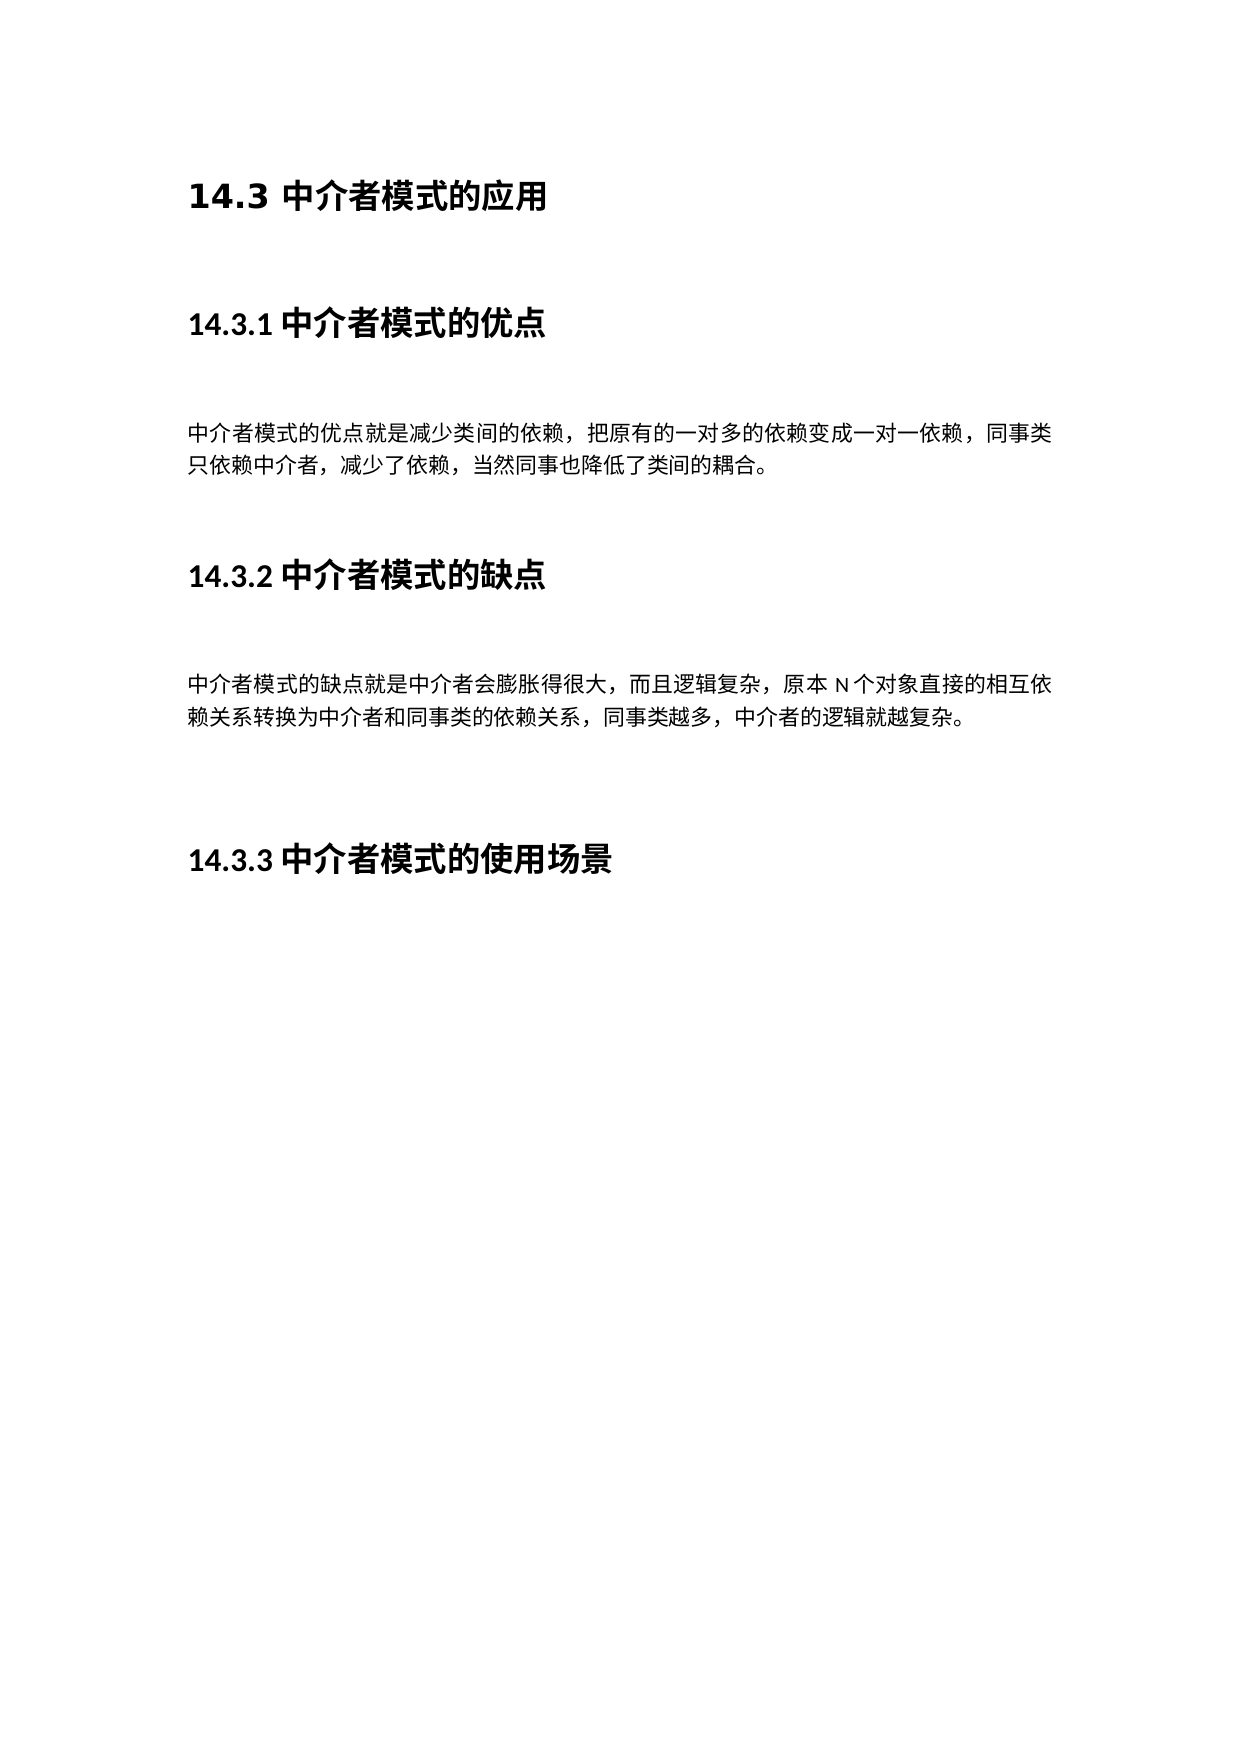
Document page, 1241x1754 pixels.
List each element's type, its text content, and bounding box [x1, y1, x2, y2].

text 中介者模式的缺点就是中介者会膨胀得很大，而且逻辑复杂，原本N个对象直接的相互依赖关系转换为中介者和同事类的依赖关系，同事类越多，中介者的逻辑就越复杂。 [187, 667, 1053, 732]
subtitle 14.3.1 中介者模式的优点 [187, 289, 1053, 354]
subtitle 14.3.2 中介者模式的缺点 [187, 540, 1053, 605]
text 中介者模式的优点就是减少类间的依赖，把原有的一对多的依赖变成一对一依赖，同事类只依赖中介者，减少了依赖，当然同事也降低了类间的耦合。 [187, 416, 1053, 481]
subtitle 14.3.3 中介者模式的使用场景 [187, 824, 1053, 889]
subtitle 14.3 中介者模式的应用 [187, 162, 1053, 227]
